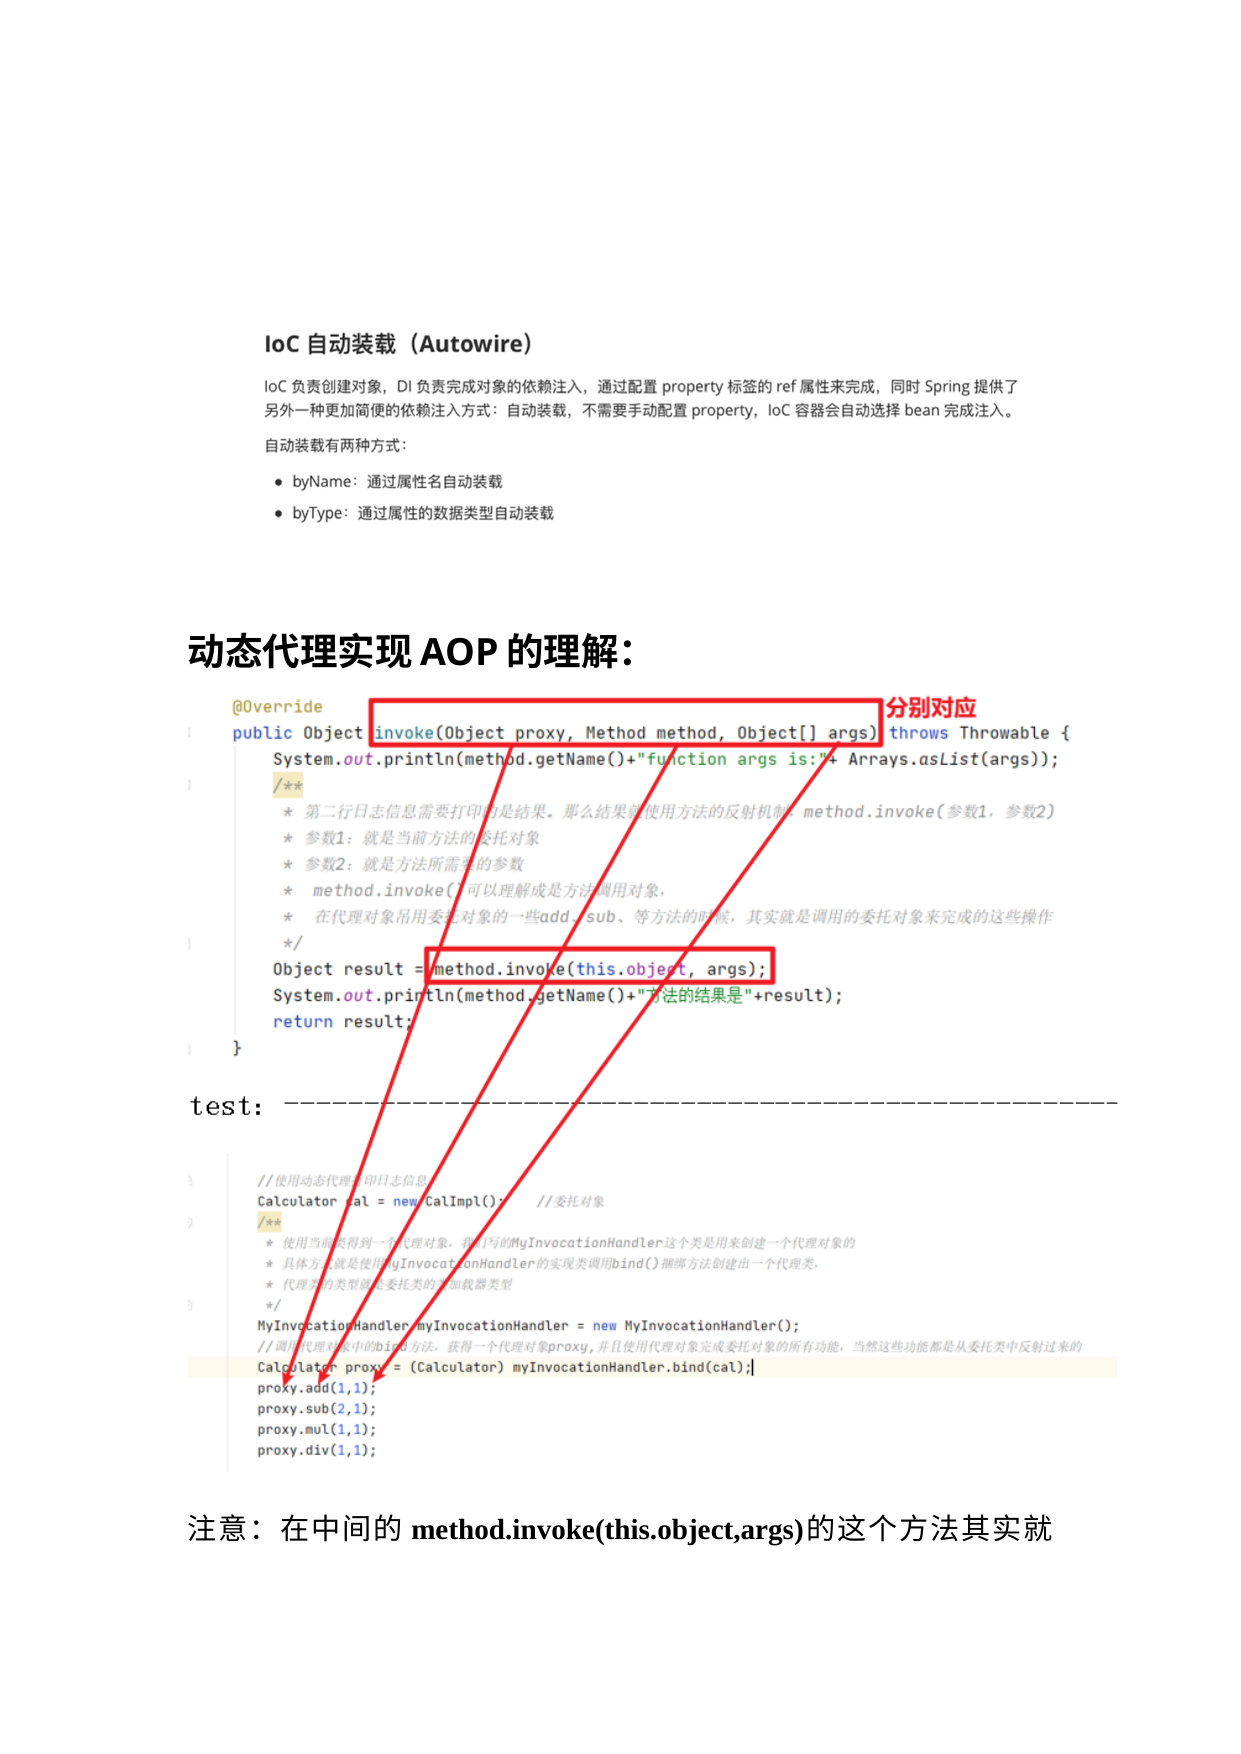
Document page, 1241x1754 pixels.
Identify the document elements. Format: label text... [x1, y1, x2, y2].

picture [187, 682, 1118, 1481]
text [187, 1494, 1053, 1559]
picture [187, 292, 1053, 543]
text 动态代理实现AOP的理解： [187, 617, 1053, 682]
